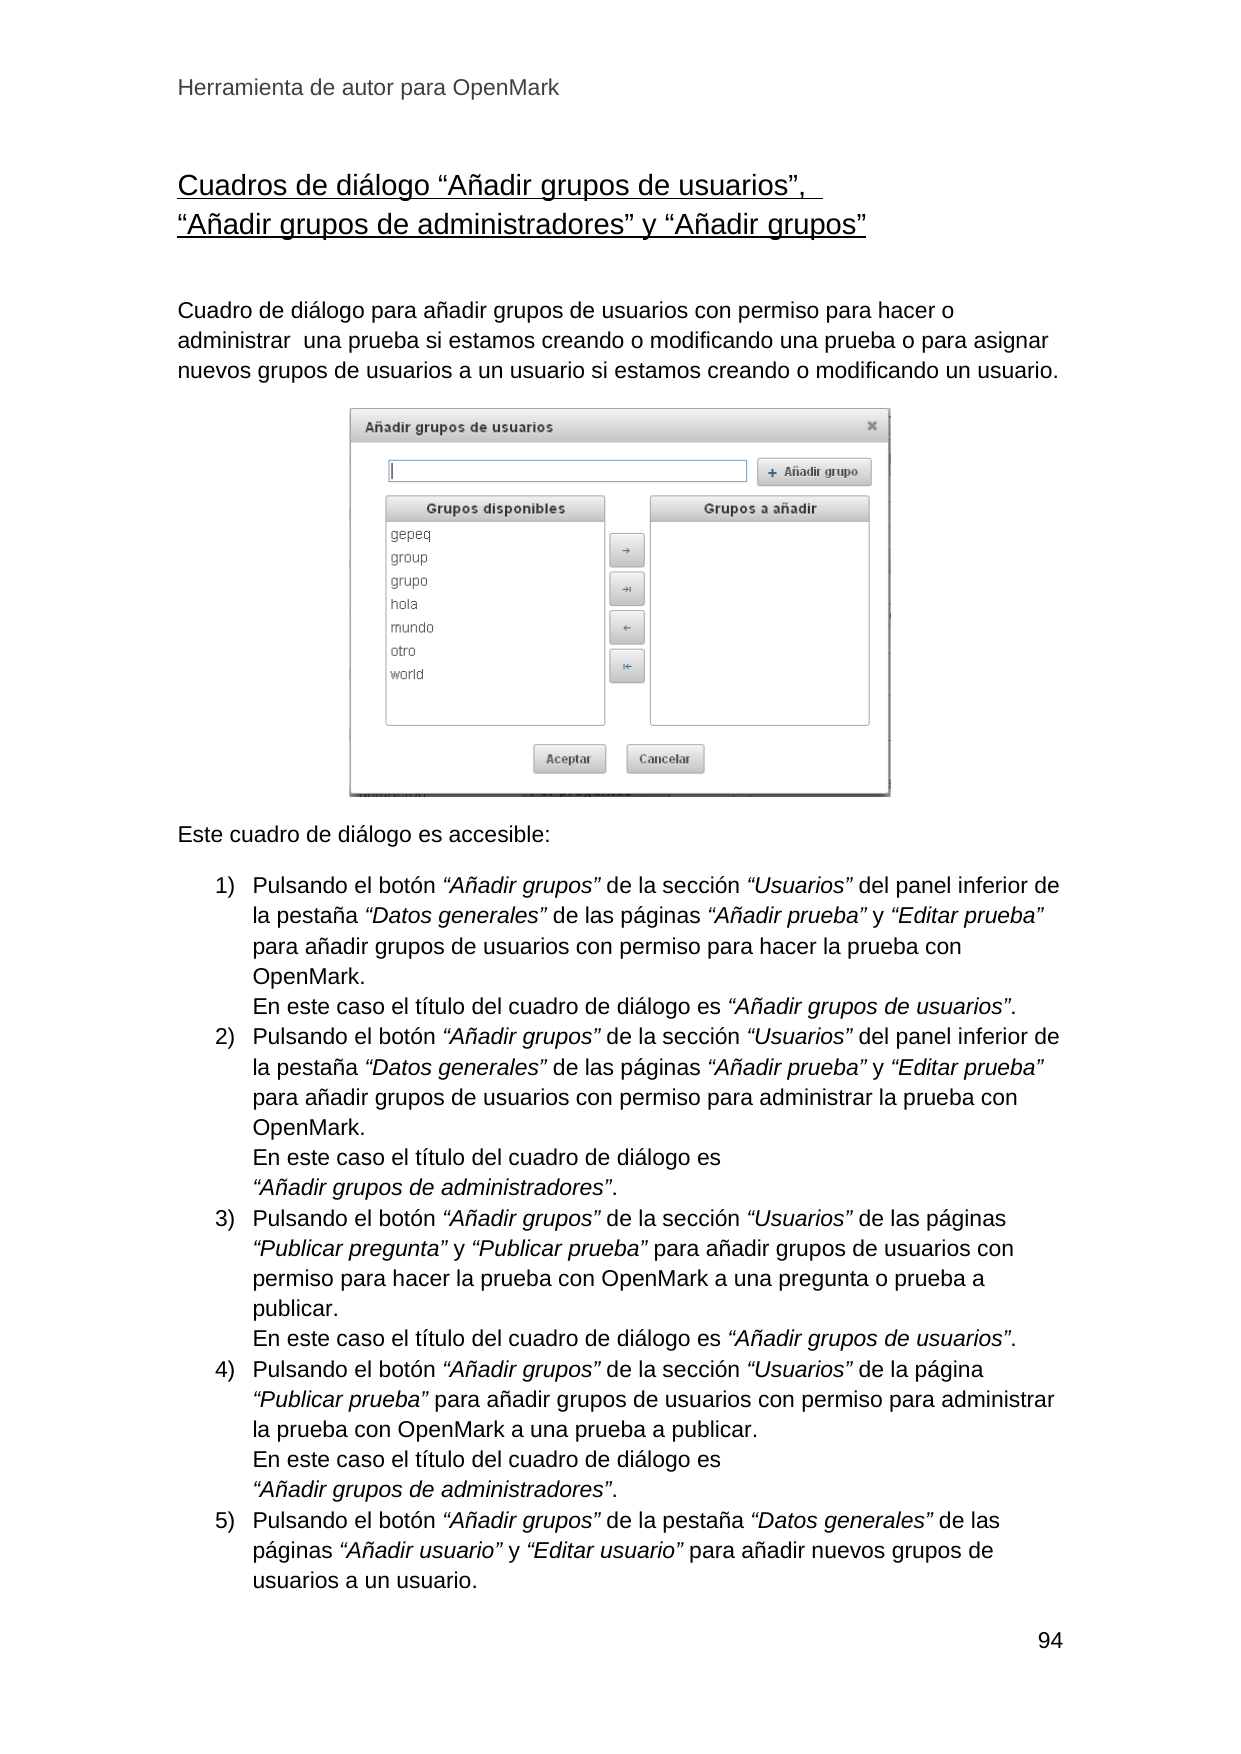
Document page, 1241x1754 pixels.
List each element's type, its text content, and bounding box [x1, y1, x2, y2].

list En este caso el título del cuadro de diálogo es “Añadir grupos de administradores”. [252, 1144, 1063, 1201]
text Este cuadro de diálogo es accesible: [177, 821, 1063, 847]
list En este caso el título del cuadro de diálogo es “Añadir grupos de usuarios”. [252, 993, 1063, 1019]
list Pulsando el botón “Añadir grupos” de la pestaña “Datos generales” de las páginas “Añadir usuario” y “Editar usuario” para añadir nuevos grupos de usuarios a un usuario. [215, 1507, 1063, 1593]
subtitle Cuadros de diálogo “Añadir grupos de usuarios”, “Añadir grupos de administradores” y “Añadir grupos” [177, 168, 1063, 241]
list En este caso el título del cuadro de diálogo es “Añadir grupos de administradores”. [252, 1446, 1063, 1503]
picture [349, 408, 891, 797]
list Pulsando el botón “Añadir grupos” de la sección “Usuarios” de la página “Publicar prueba” para añadir grupos de usuarios con permiso para administrar la prueba con OpenMark a una prueba a publicar. [215, 1356, 1063, 1442]
list En este caso el título del cuadro de diálogo es “Añadir grupos de usuarios”. [252, 1325, 1063, 1352]
list Pulsando el botón “Añadir grupos” de la sección “Usuarios” del panel inferior de la pestaña “Datos generales” de las páginas “Añadir prueba” y “Editar prueba” para añadir grupos de usuarios con permiso para hacer la prueba con OpenMark. [215, 872, 1063, 989]
list Pulsando el botón “Añadir grupos” de la sección “Usuarios” de las páginas “Publicar pregunta” y “Publicar prueba” para añadir grupos de usuarios con permiso para hacer la prueba con OpenMark a una pregunta o prueba a publicar. [215, 1204, 1063, 1321]
list Pulsando el botón “Añadir grupos” de la sección “Usuarios” del panel inferior de la pestaña “Datos generales” de las páginas “Añadir prueba” y “Editar prueba” para añadir grupos de usuarios con permiso para administrar la prueba con OpenMark. [215, 1023, 1063, 1140]
text Cuadro de diálogo para añadir grupos de usuarios con permiso para hacer o administrar una prueba si estamos creando o modificando una prueba o para asignar nuevos grupos de usuarios a un usuario si estamos creando o modificando un usuario. [177, 297, 1063, 383]
